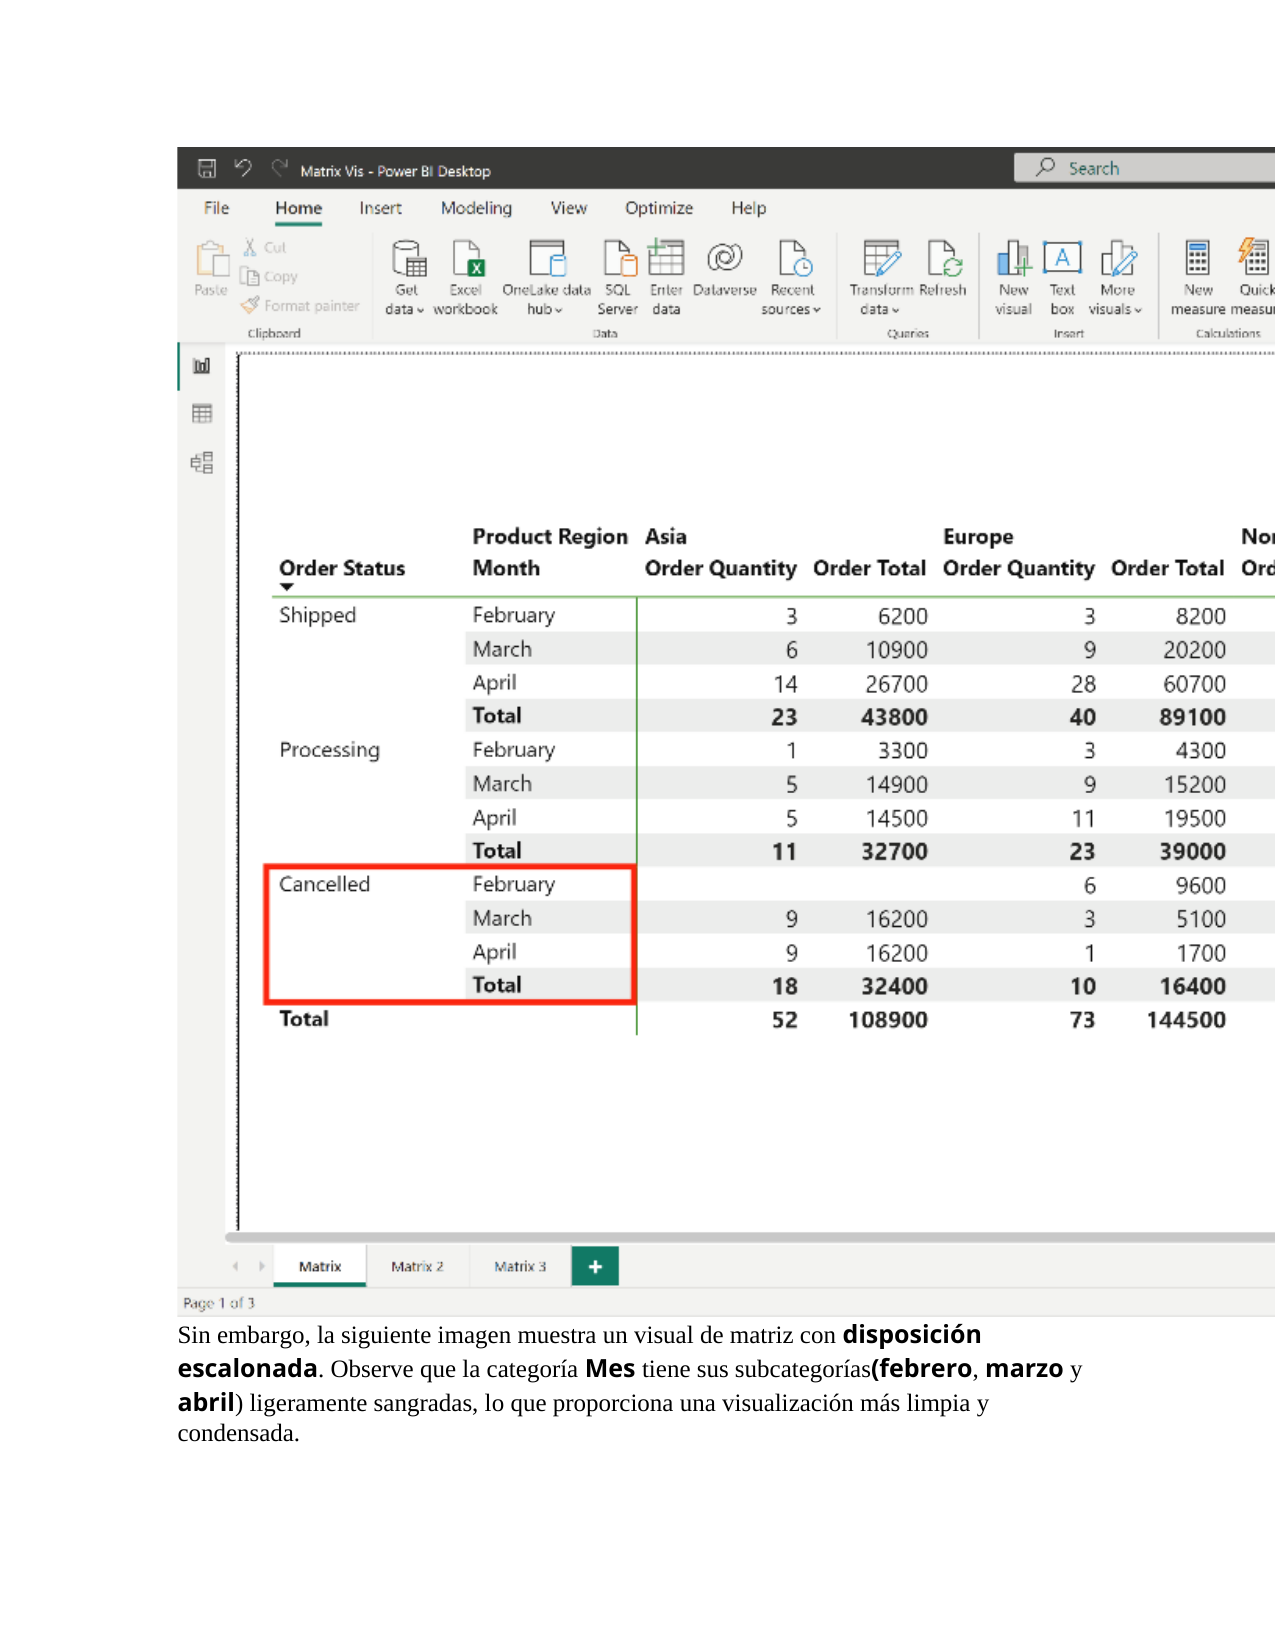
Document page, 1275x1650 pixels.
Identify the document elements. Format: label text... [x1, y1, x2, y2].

text Sin embargo, la siguiente imagen muestra un visual de matriz con disposición escalonada. Observe que la categoría Mes tiene sus subcategorías(febrero, marzo y abril) ligeramente sangradas, lo que proporciona una visualización más limpia y condensada. [177, 1317, 1098, 1447]
picture [177, 147, 1275, 1317]
